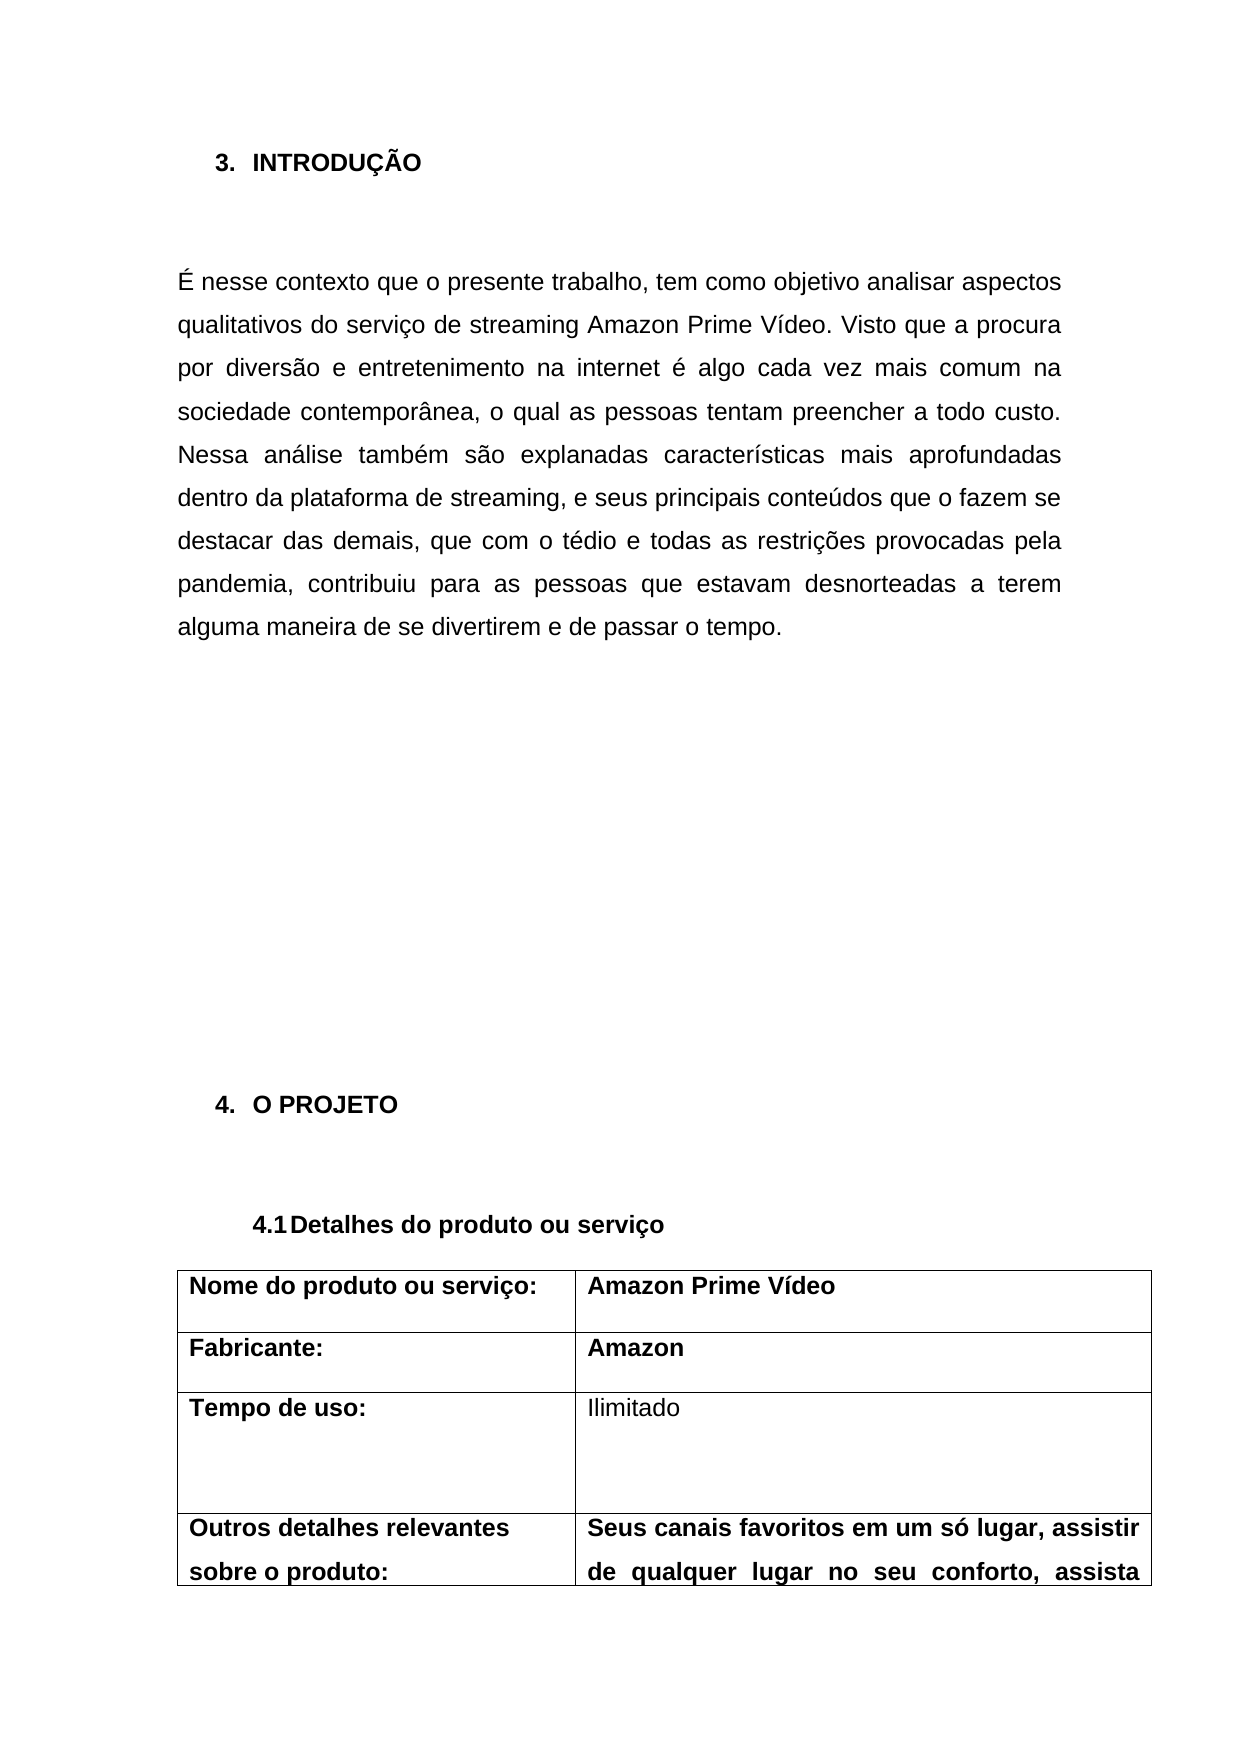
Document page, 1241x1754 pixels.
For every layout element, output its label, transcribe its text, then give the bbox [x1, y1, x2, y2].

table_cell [576, 1514, 1151, 1585]
text É nesse contexto que o presente trabalho, tem como objetivo analisar aspectos qualitativos do serviço de streaming Amazon Prime Vídeo. Visto que a procura por diversão e entretenimento na internet é algo cada vez mais comum na sociedade contemporânea, o qual as pessoas tentam preencher a todo custo. Nessa análise também são explanadas características mais aprofundadas dentro da plataforma de streaming, e seus principais conteúdos que o fazem se destacar das demais, que com o tédio e todas as restrições provocadas pela pandemia, contribuiu para as pessoas que estavam desnorteadas a terem alguma maneira de se divertirem e de passar o tempo. [177, 267, 1063, 641]
subtitle INTRODUÇÃO [215, 148, 1063, 176]
table_cell Amazon [576, 1333, 1151, 1392]
table_header Nome do produto ou serviço: [178, 1271, 575, 1332]
table_cell Fabricante: [178, 1333, 575, 1392]
table_cell Ilimitado [576, 1393, 1151, 1512]
table_cell Tempo de uso: [178, 1393, 575, 1512]
subtitle Detalhes do produto ou serviço [252, 1210, 1063, 1239]
subtitle O PROJETO [215, 1091, 1063, 1119]
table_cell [178, 1514, 575, 1585]
table_header Amazon Prime Vídeo [576, 1271, 1151, 1332]
